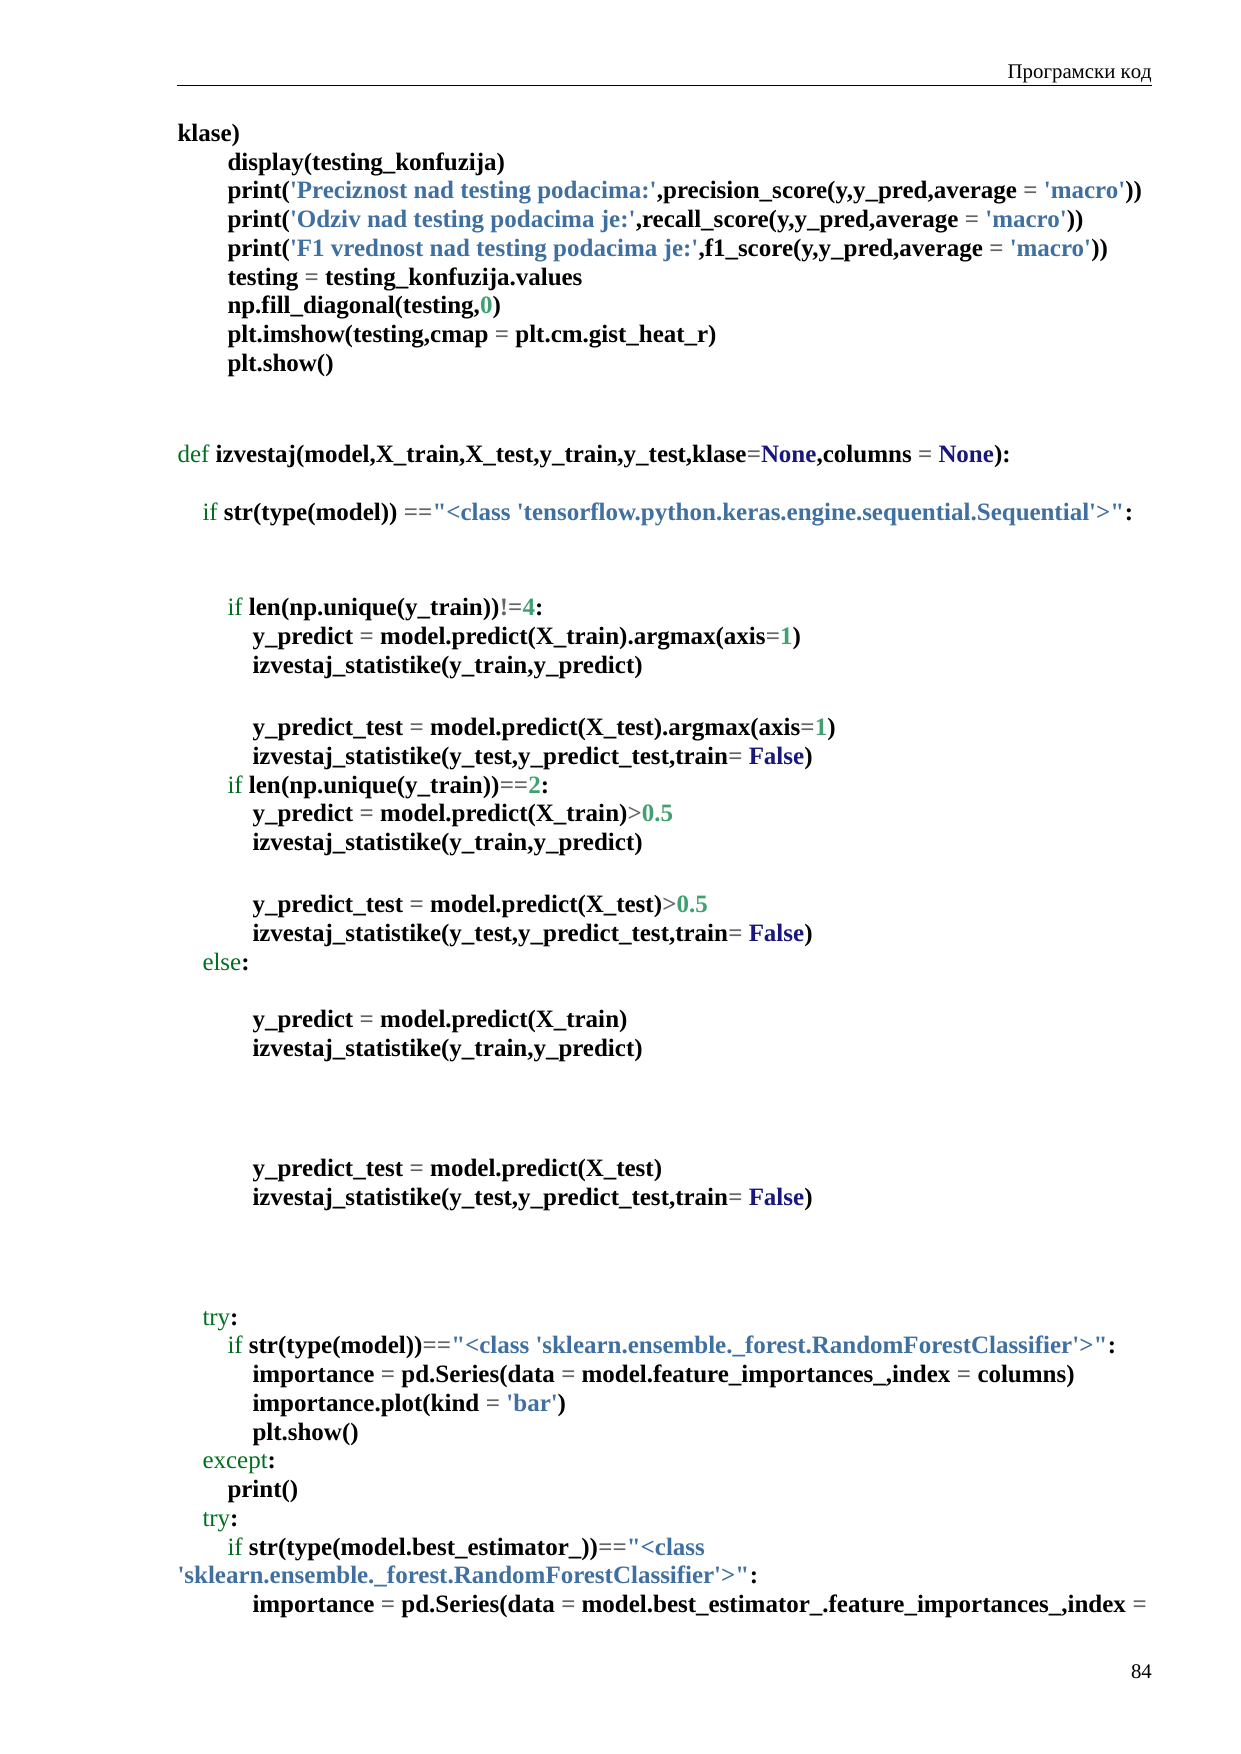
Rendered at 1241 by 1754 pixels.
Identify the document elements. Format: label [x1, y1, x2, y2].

text [177, 118, 1152, 1618]
